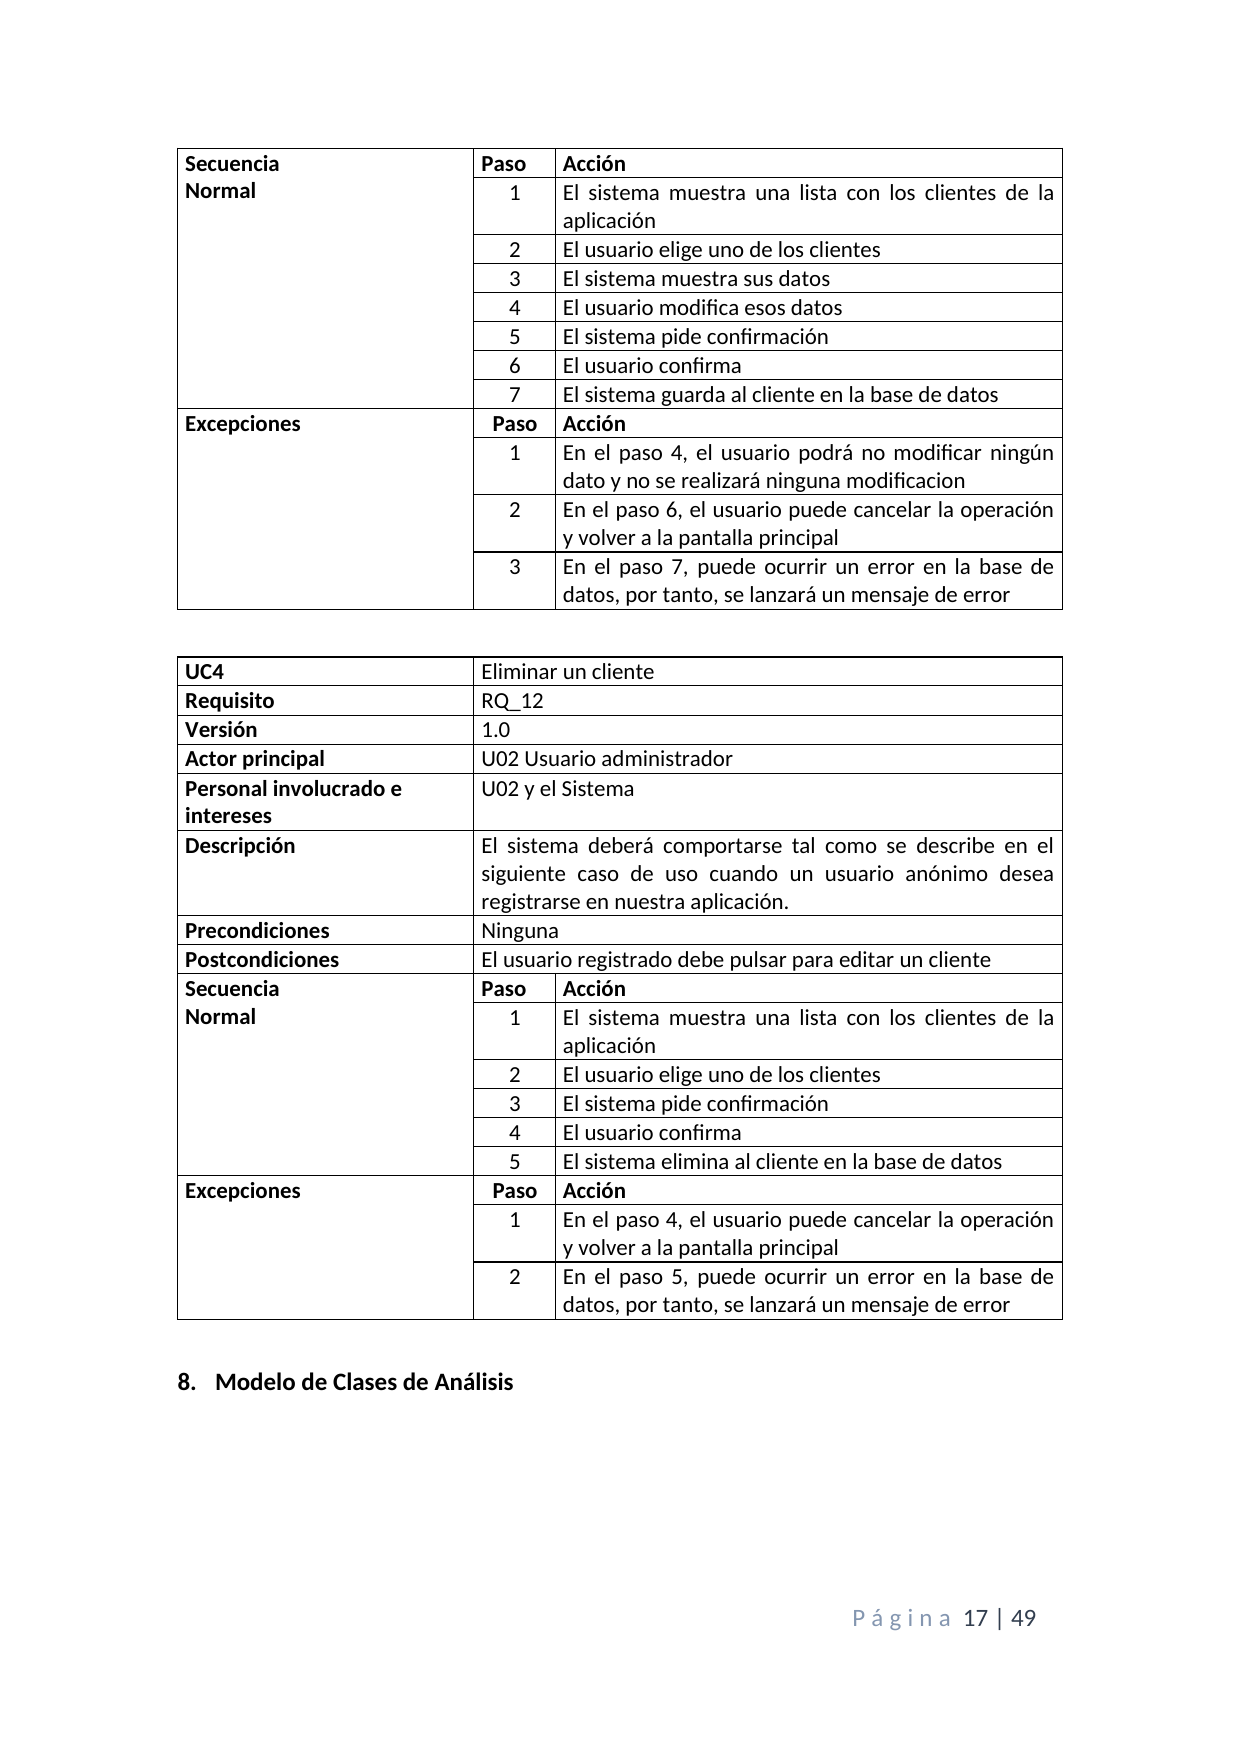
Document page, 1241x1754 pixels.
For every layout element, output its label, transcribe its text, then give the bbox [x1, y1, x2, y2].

table_cell 1 [474, 438, 555, 494]
table_cell 5 [474, 322, 555, 350]
table_cell El usuario confirma [556, 351, 1062, 379]
table_cell El usuario elige uno de los clientes [556, 235, 1062, 263]
table_cell 1 [474, 178, 555, 234]
table_cell En el paso 4, el usuario puede cancelar la operación y volver a la pantalla principal [556, 1205, 1062, 1261]
table_cell Precondiciones [178, 916, 473, 944]
table_cell Paso [474, 1176, 555, 1204]
table_header UC4 [178, 658, 473, 685]
table_cell El usuario modifica esos datos [556, 293, 1062, 321]
table_cell 3 [474, 1089, 555, 1117]
table_cell El sistema muestra una lista con los clientes de la aplicación [556, 1003, 1062, 1059]
table_cell Acción [556, 149, 1062, 177]
table_cell En el paso 7, puede ocurrir un error en la base de datos, por tanto, se lanzará un mensaje de error [556, 553, 1062, 608]
table_cell Versión [178, 716, 473, 743]
table_cell Paso [474, 409, 555, 437]
table_cell 7 [474, 380, 555, 408]
table_cell U02 Usuario administrador [474, 745, 1062, 773]
table_cell El sistema pide confirmación [556, 1089, 1062, 1117]
table_cell El sistema elimina al cliente en la base de datos [556, 1147, 1062, 1175]
table_cell 4 [474, 293, 555, 321]
table_cell 4 [474, 1118, 555, 1146]
table_header Eliminar un cliente [474, 658, 1062, 685]
table_cell El sistema pide confirmación [556, 322, 1062, 350]
subtitle Modelo de Clases de Análisis [177, 1366, 1063, 1397]
table_cell 2 [474, 495, 555, 551]
table_cell U02 y el Sistema [474, 774, 1062, 830]
table_cell Actor principal [178, 745, 473, 773]
table_cell En el paso 4, el usuario podrá no modificar ningún dato y no se realizará ninguna modificacion [556, 438, 1062, 494]
table_cell 1 [474, 1205, 555, 1261]
table_cell 1 [474, 1003, 555, 1059]
table_cell El sistema deberá comportarse tal como se describe en el siguiente caso de uso cuando un usuario anónimo desea registrarse en nuestra aplicación. [474, 831, 1062, 915]
table_cell El usuario elige uno de los clientes [556, 1060, 1062, 1088]
table_cell En el paso 5, puede ocurrir un error en la base de datos, por tanto, se lanzará un mensaje de error [556, 1263, 1062, 1318]
table_cell Secuencia Normal [178, 974, 473, 1175]
table_cell El sistema muestra sus datos [556, 264, 1062, 292]
table_cell El usuario confirma [556, 1118, 1062, 1146]
table_cell Secuencia Normal [178, 149, 473, 408]
table_cell 2 [474, 1263, 555, 1318]
table_cell Ninguna [474, 916, 1062, 944]
table_cell 3 [474, 553, 555, 608]
table_cell 1.0 [474, 716, 1062, 743]
table_cell El usuario registrado debe pulsar para editar un cliente [474, 945, 1062, 973]
table_cell El sistema muestra una lista con los clientes de la aplicación [556, 178, 1062, 234]
table_cell Descripción [178, 831, 473, 915]
table_cell Acción [556, 409, 1062, 437]
table_cell Postcondiciones [178, 945, 473, 973]
table_cell Paso [474, 974, 555, 1002]
table_cell En el paso 6, el usuario puede cancelar la operación y volver a la pantalla principal [556, 495, 1062, 551]
table_cell 2 [474, 235, 555, 263]
table_cell 3 [474, 264, 555, 292]
table_cell Acción [556, 974, 1062, 1002]
table_cell Paso [474, 149, 555, 177]
table_cell Acción [556, 1176, 1062, 1204]
table_cell 5 [474, 1147, 555, 1175]
table_cell Requisito [178, 686, 473, 714]
table_cell Personal involucrado e intereses [178, 774, 473, 830]
table_cell 2 [474, 1060, 555, 1088]
table_cell Excepciones [178, 1176, 473, 1318]
table_cell Excepciones [178, 409, 473, 608]
table_cell El sistema guarda al cliente en la base de datos [556, 380, 1062, 408]
table_cell 6 [474, 351, 555, 379]
table_cell RQ_12 [474, 686, 1062, 714]
